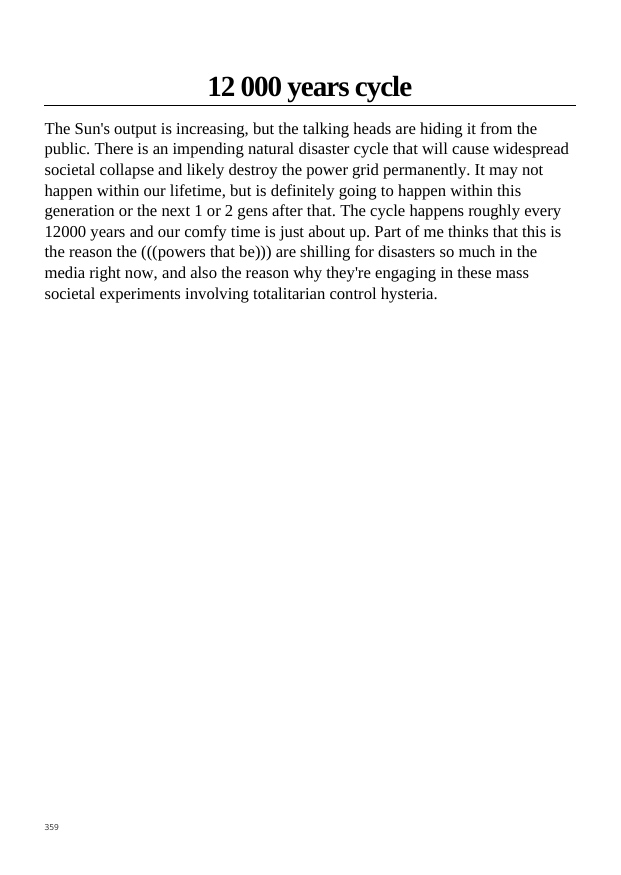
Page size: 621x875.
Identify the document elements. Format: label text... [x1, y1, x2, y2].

text The Sun's output is increasing, but the talking heads are hiding it from the public. There is an impending natural disaster cycle that will cause widespread societal collapse and likely destroy the power grid permanently. It may not happen within our lifetime, but is definitely going to happen within this generation or the next 1 or 2 gens after that. The cycle happens roughly every 12000 years and our comfy time is just about up. Part of me thinks that this is the reason the (((powers that be))) are shilling for disasters so much in the media right now, and also the reason why they're engaging in these mass societal experiments involving totalitarian control hysteria. [44, 118, 576, 303]
subtitle 12 000 years cycle [44, 69, 576, 105]
